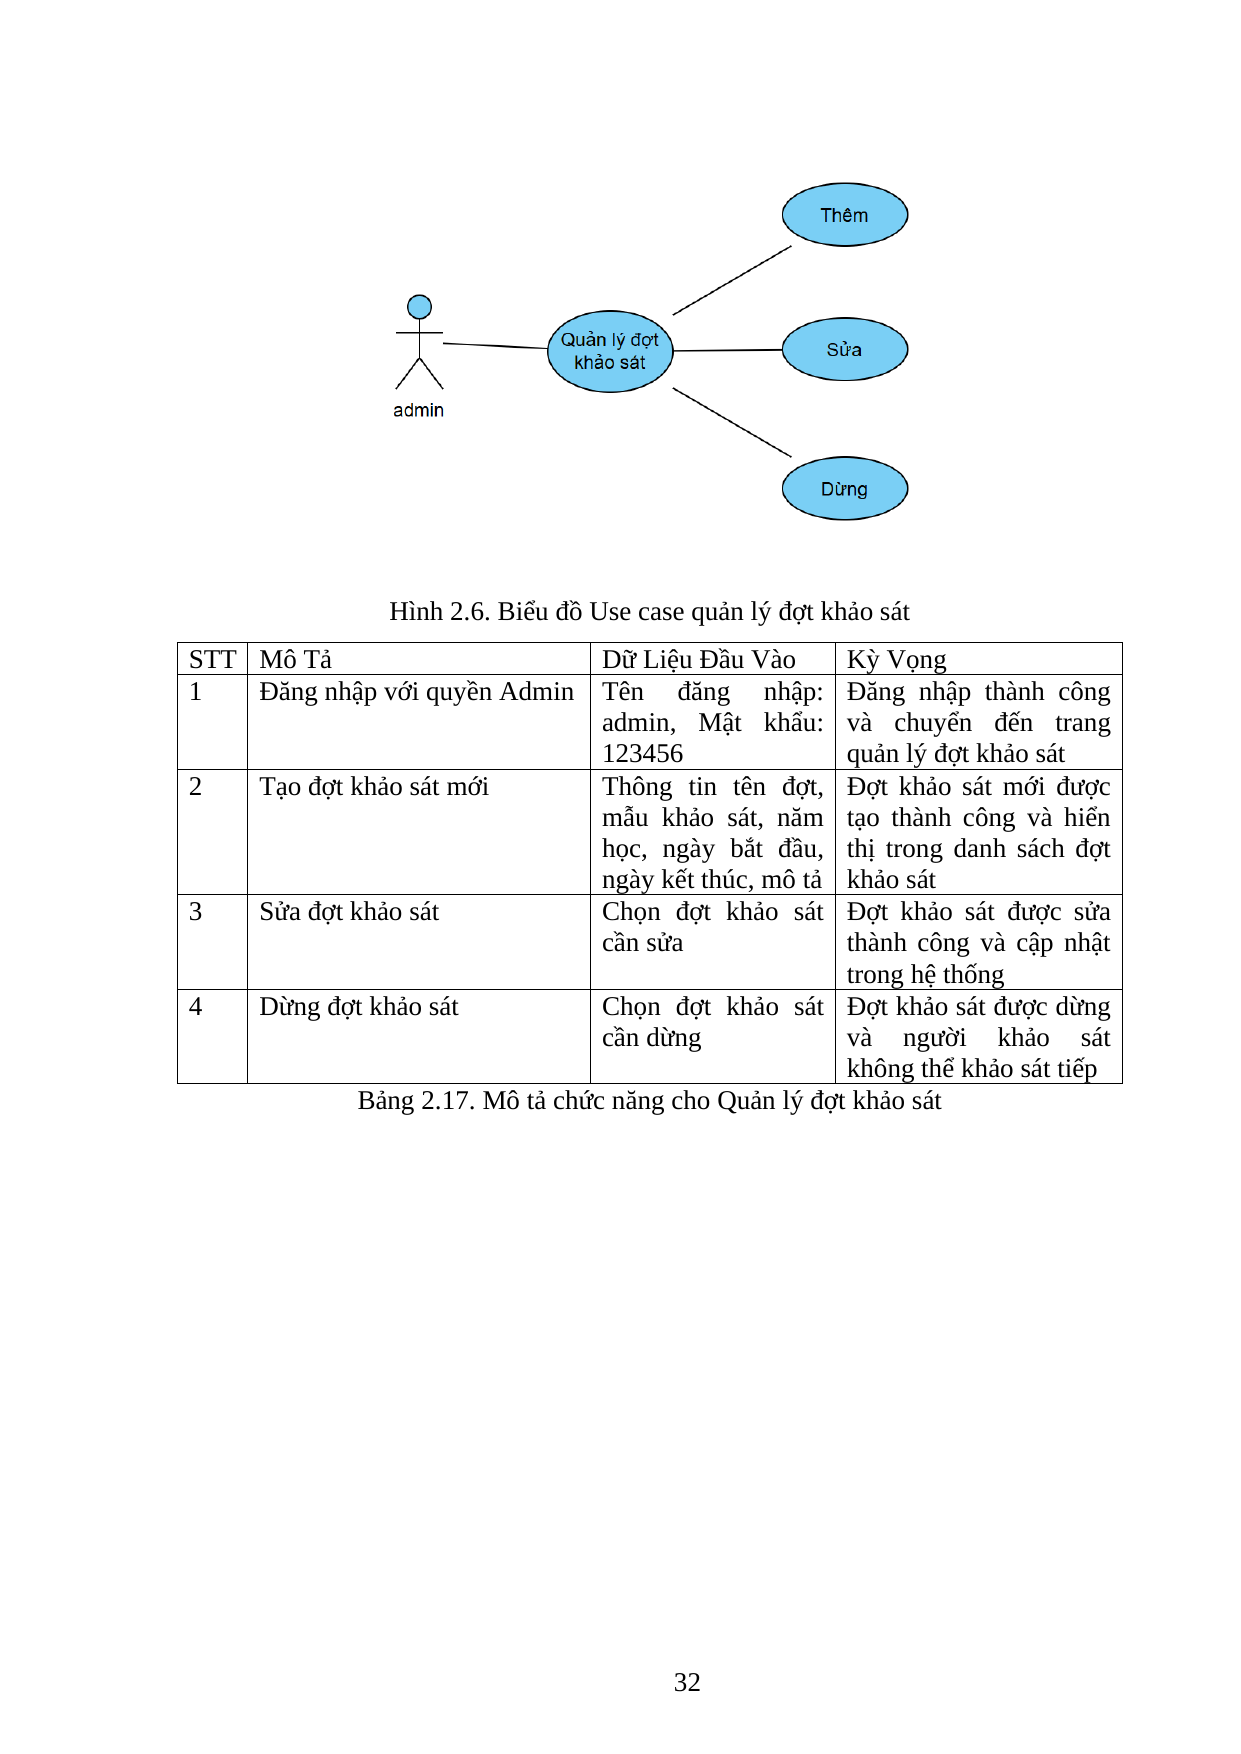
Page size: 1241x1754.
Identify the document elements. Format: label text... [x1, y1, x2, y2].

table_cell Đợt khảo sát được sửa thành công và cập nhật trong hệ thống [836, 895, 1122, 989]
table_cell Sửa đợt khảo sát [248, 895, 590, 989]
picture [326, 118, 973, 596]
table_cell 4 [178, 990, 247, 1083]
table_cell Tạo đợt khảo sát mới [248, 770, 590, 894]
table_header Kỳ Vọng [836, 643, 1122, 674]
table_cell Chọn đợt khảo sát cần sửa [591, 895, 835, 989]
text Bảng 2.17. Mô tả chức năng cho Quản lý đợt khảo sát [177, 1084, 1122, 1116]
table_cell 1 [178, 675, 247, 769]
table_cell Đợt khảo sát mới được tạo thành công và hiển thị trong danh sách đợt khảo sát [836, 770, 1122, 894]
table_header Mô Tả [248, 643, 590, 674]
table_cell Dừng đợt khảo sát [248, 990, 590, 1083]
table_cell Thông tin tên đợt, mẫu khảo sát, năm học, ngày bắt đầu, ngày kết thúc, mô tả [591, 770, 835, 894]
table_cell Đăng nhập thành công và chuyển đến trang quản lý đợt khảo sát [836, 675, 1122, 769]
table_header STT [178, 643, 247, 674]
table_cell Tên đăng nhập: admin, Mật khẩu: 123456 [591, 675, 835, 769]
table_cell Đợt khảo sát được dừng và người khảo sát không thể khảo sát tiếp [836, 990, 1122, 1083]
table_cell 3 [178, 895, 247, 989]
table_cell Chọn đợt khảo sát cần dừng [591, 990, 835, 1083]
text Hình 2.6. Biểu đồ Use case quản lý đợt khảo sát [177, 595, 1122, 627]
table_cell 2 [178, 770, 247, 894]
table_cell Đăng nhập với quyền Admin [248, 675, 590, 769]
table_header Dữ Liệu Đầu Vào [591, 643, 835, 674]
